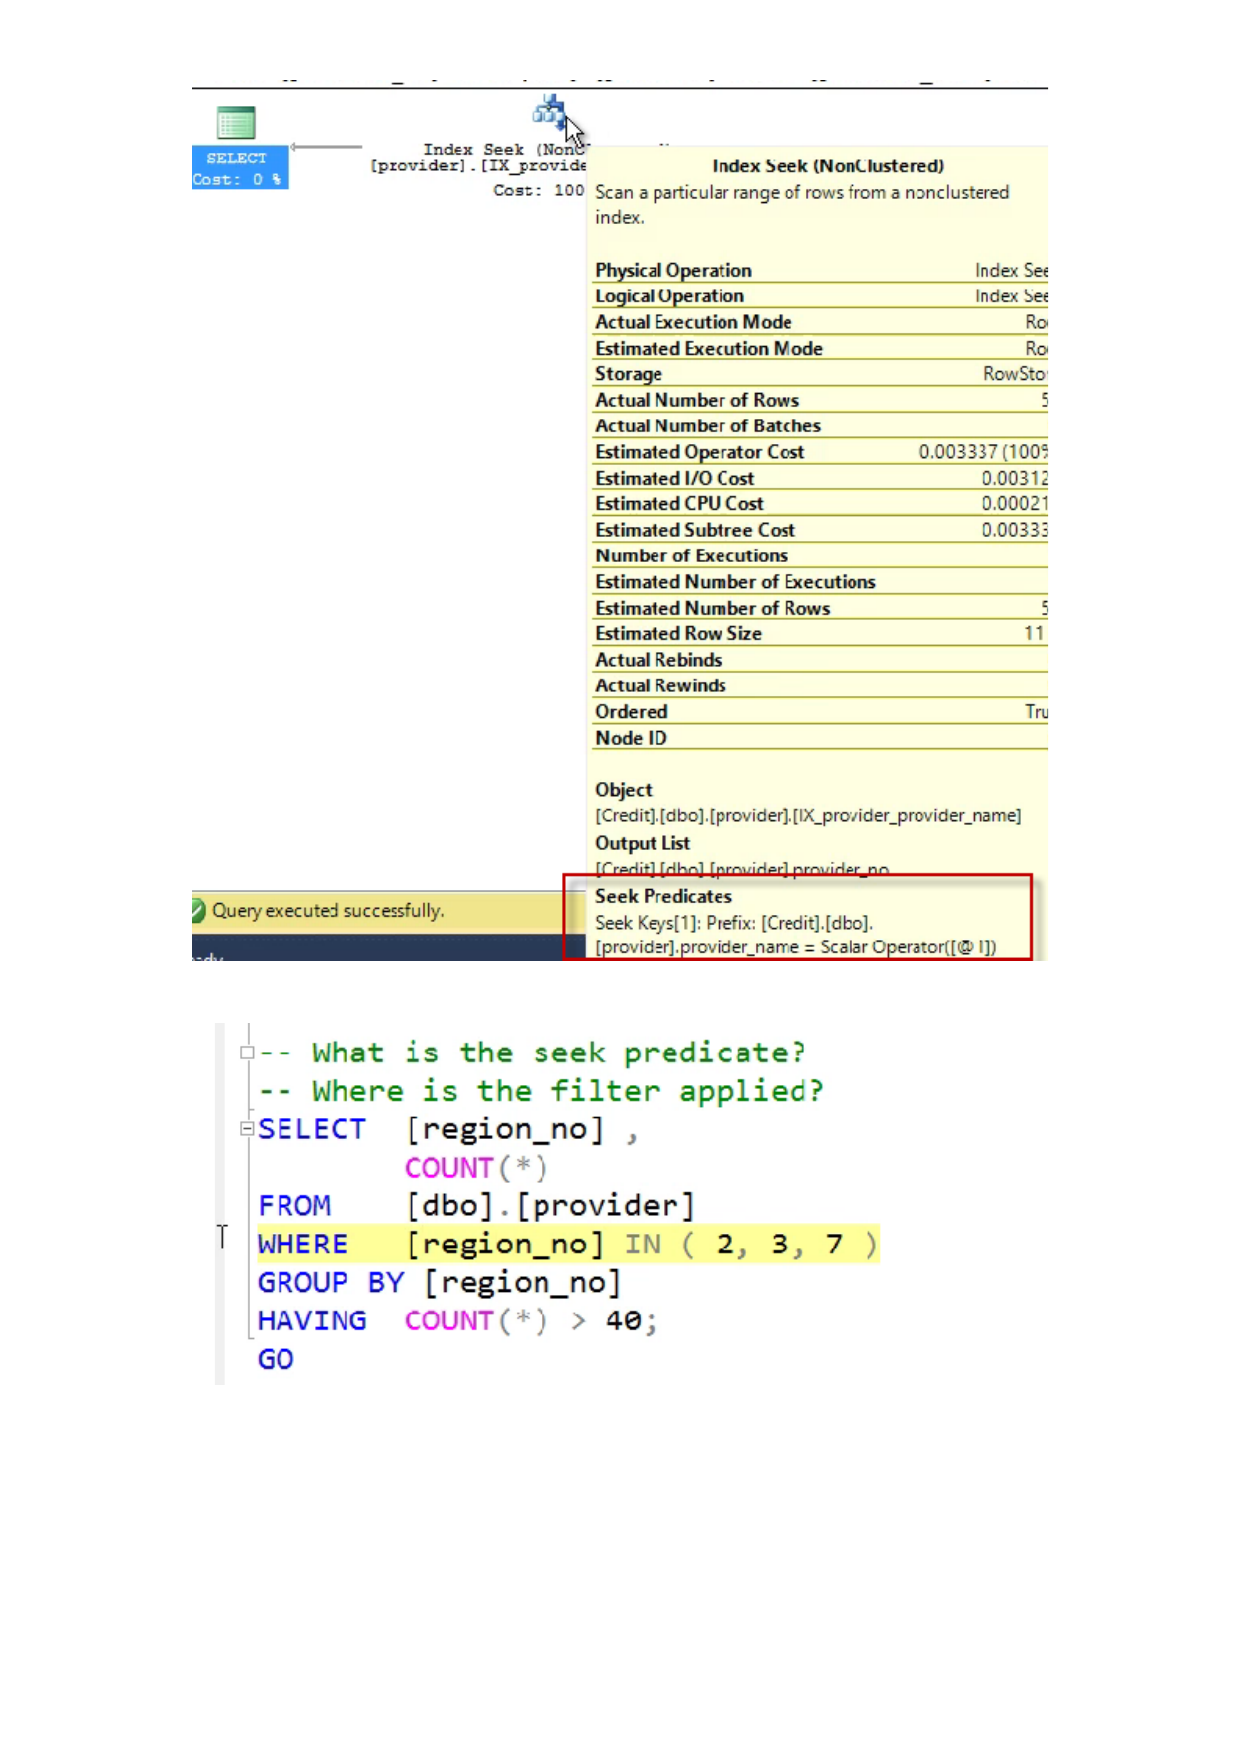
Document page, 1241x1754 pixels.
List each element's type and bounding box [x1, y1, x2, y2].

picture [214, 1023, 1026, 1385]
picture [192, 80, 1049, 961]
